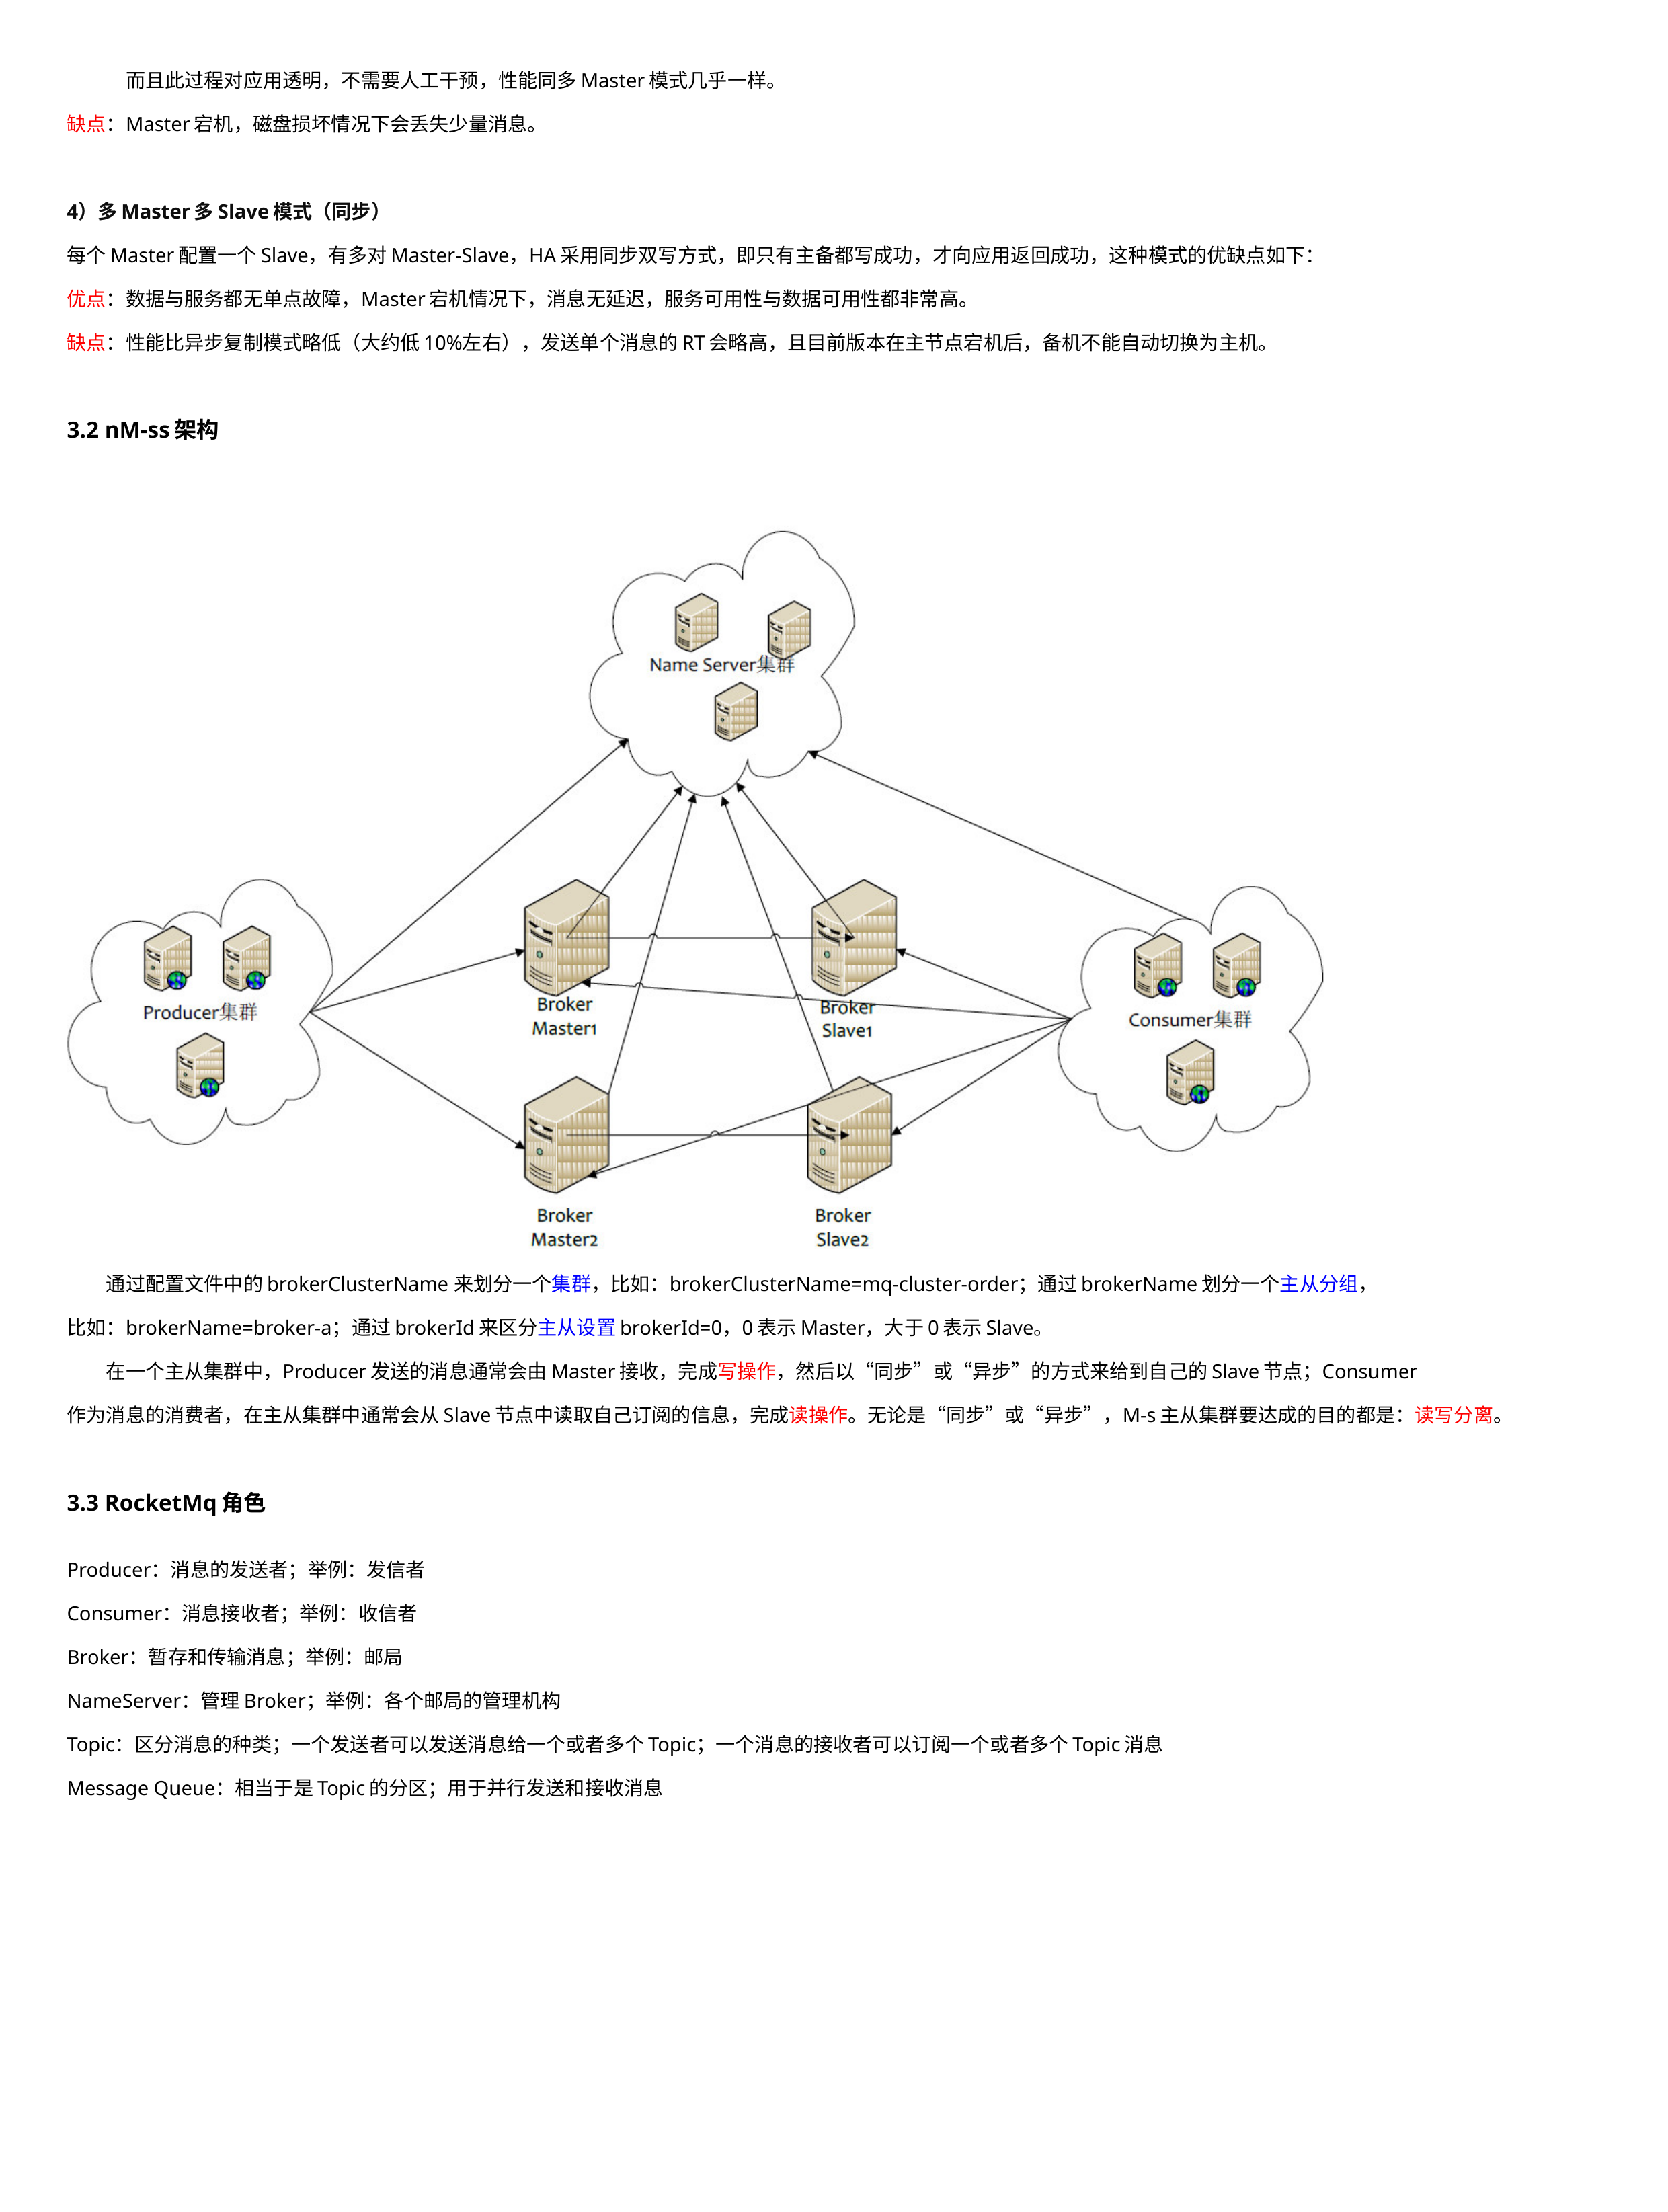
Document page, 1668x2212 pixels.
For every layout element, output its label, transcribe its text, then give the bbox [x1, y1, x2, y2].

text 作为消息的消费者，在主从集群中通常会从Slave节点中读取自己订阅的信息，完成读操作。无论是“同步”或“异步”，M-s主从集群要达成的目的都是：读写分离。 [67, 1392, 1617, 1435]
text 缺点：性能比异步复制模式略低（大约低10%左右），发送单个消息的RT会略高，且目前版本在主节点宕机后，备机不能自动切换为主机。 [67, 319, 1617, 363]
text 优点：数据与服务都无单点故障，Master宕机情况下，消息无延迟，服务可用性与数据可用性都非常高。 [67, 276, 1617, 319]
text Consumer：消息接收者；举例：收信者 [67, 1591, 1617, 1634]
text NameServer：管理Broker；举例：各个邮局的管理机构 [67, 1678, 1617, 1722]
text 每个Master配置一个Slave，有多对Master-Slave，HA采用同步双写方式，即只有主备都写成功，才向应用返回成功，这种模式的优缺点如下： [67, 232, 1617, 276]
text Producer：消息的发送者；举例：发信者 [67, 1547, 1617, 1591]
text 4）多Master多Slave模式（同步） [67, 188, 1617, 232]
text 在一个主从集群中，Producer发送的消息通常会由Master接收，完成写操作，然后以“同步”或“异步”的方式来给到自己的Slave节点；Consumer [67, 1348, 1617, 1392]
text 而且此过程对应用透明，不需要人工干预，性能同多Master模式几乎一样。 [96, 57, 1617, 101]
text 缺点：Master宕机，磁盘损坏情况下会丢失少量消息。 [67, 101, 1617, 145]
text Topic：区分消息的种类；一个发送者可以发送消息给一个或者多个Topic；一个消息的接收者可以订阅一个或者多个Topic消息 [67, 1722, 1617, 1766]
picture [67, 518, 1324, 1253]
text 3.3 RocketMq角色 [67, 1479, 1617, 1523]
text 通过配置文件中的brokerClusterName 来划分一个集群，比如：brokerClusterName=mq-cluster-order；通过brokerName划分一个主从分组， [67, 1261, 1617, 1304]
text Message Queue：相当于是Topic的分区；用于并行发送和接收消息 [67, 1766, 1617, 1809]
text 比如：brokerName=broker-a；通过brokerId来区分主从设置brokerId=0，0表示 Master，大于0表示Slave。 [67, 1304, 1617, 1348]
text 3.2 nM-ss架构 [67, 407, 1617, 450]
text Broker：暂存和传输消息；举例：邮局 [67, 1634, 1617, 1678]
